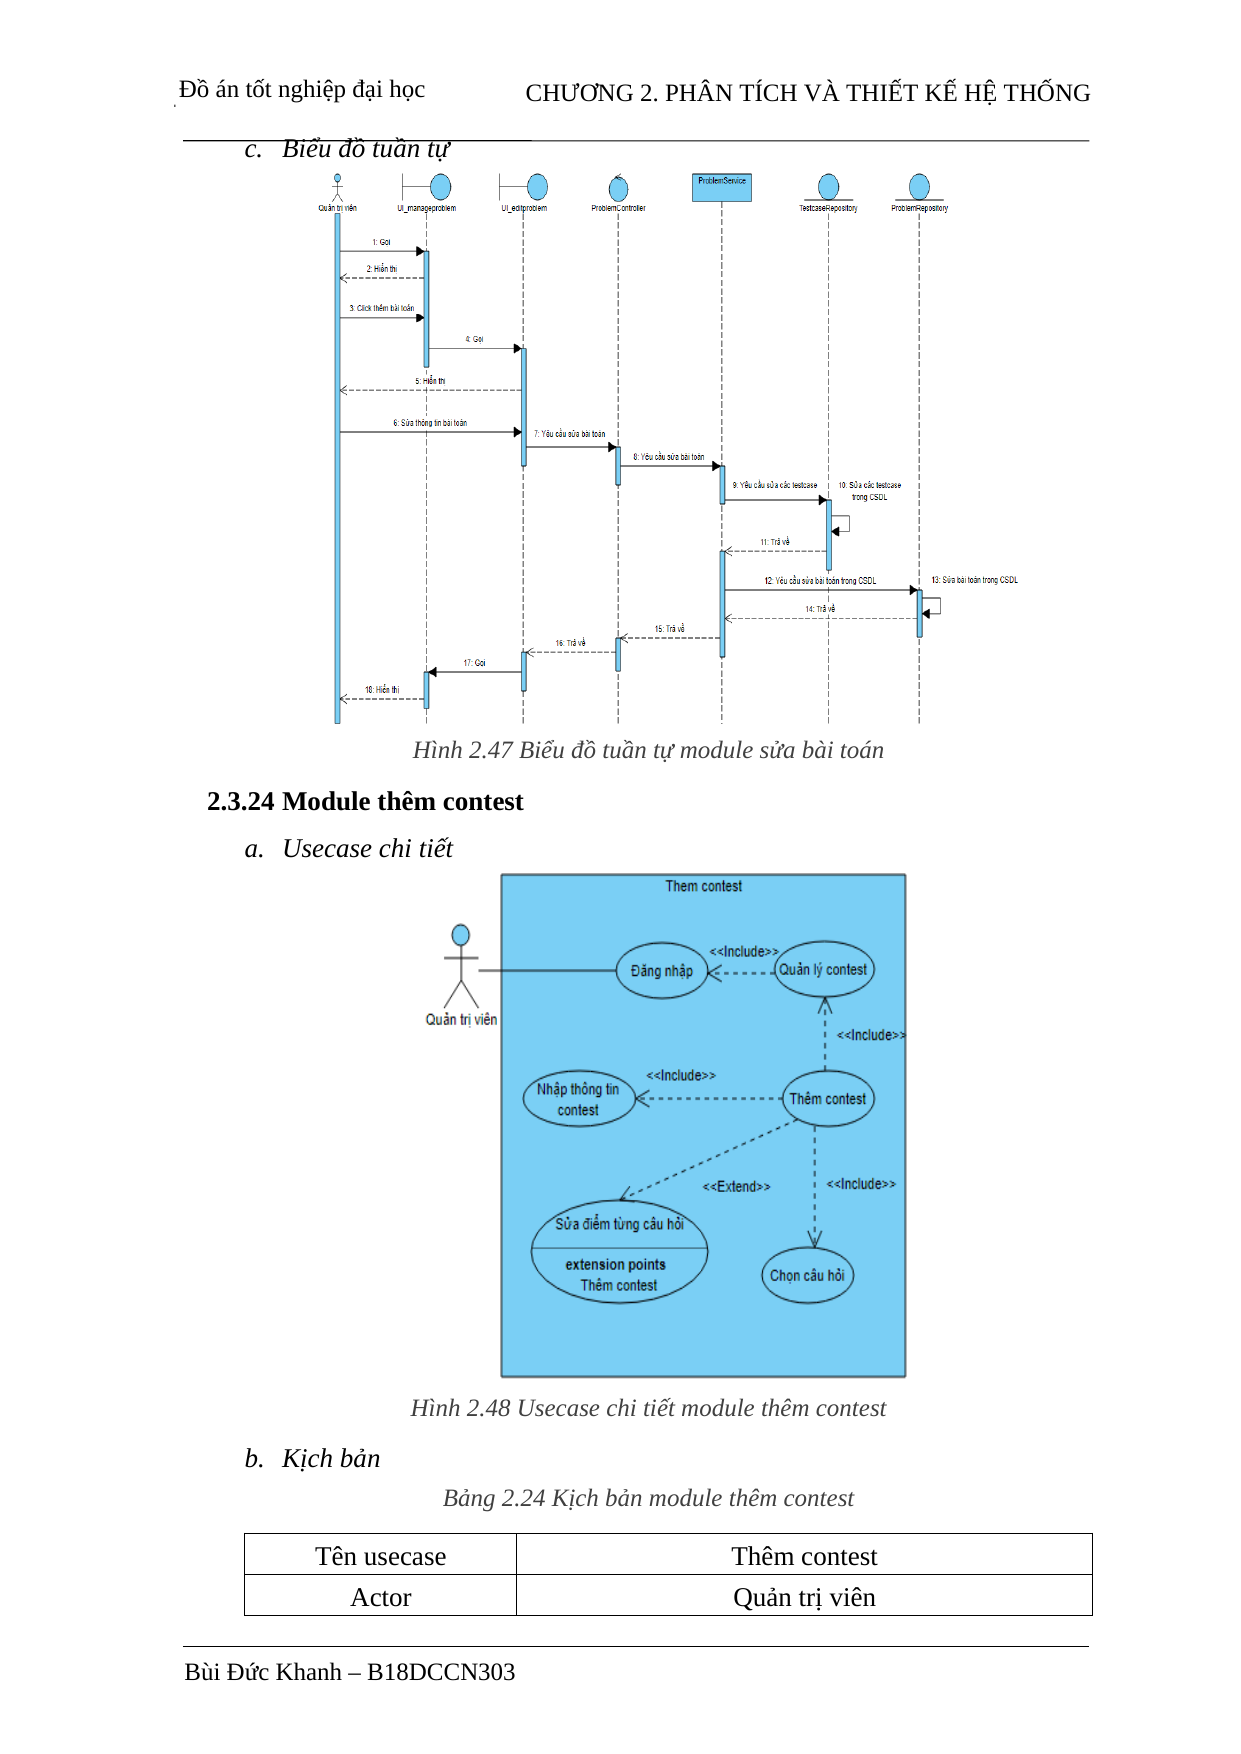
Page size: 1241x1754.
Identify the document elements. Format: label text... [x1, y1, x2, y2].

text Hình 2.48 Usecase chi tiết module thêm contest [207, 1393, 1092, 1422]
subtitle Module thêm contest [207, 785, 1092, 816]
subtitle Usecase chi tiết [244, 832, 1092, 863]
picture [311, 172, 1026, 727]
text Hình 2.47 Biểu đồ tuần tự module sửa bài toán [207, 736, 1092, 764]
picture [412, 872, 925, 1384]
table_header Tên usecase [245, 1534, 516, 1574]
table_cell Quản trị viên [517, 1575, 1092, 1615]
subtitle Kịch bản [244, 1442, 1092, 1473]
table_header Thêm contest [517, 1534, 1092, 1574]
subtitle Biểu đồ tuần tự [244, 132, 1092, 163]
text Bảng 2.24 Kịch bản module thêm contest [207, 1483, 1092, 1512]
table_cell Actor [245, 1575, 516, 1615]
